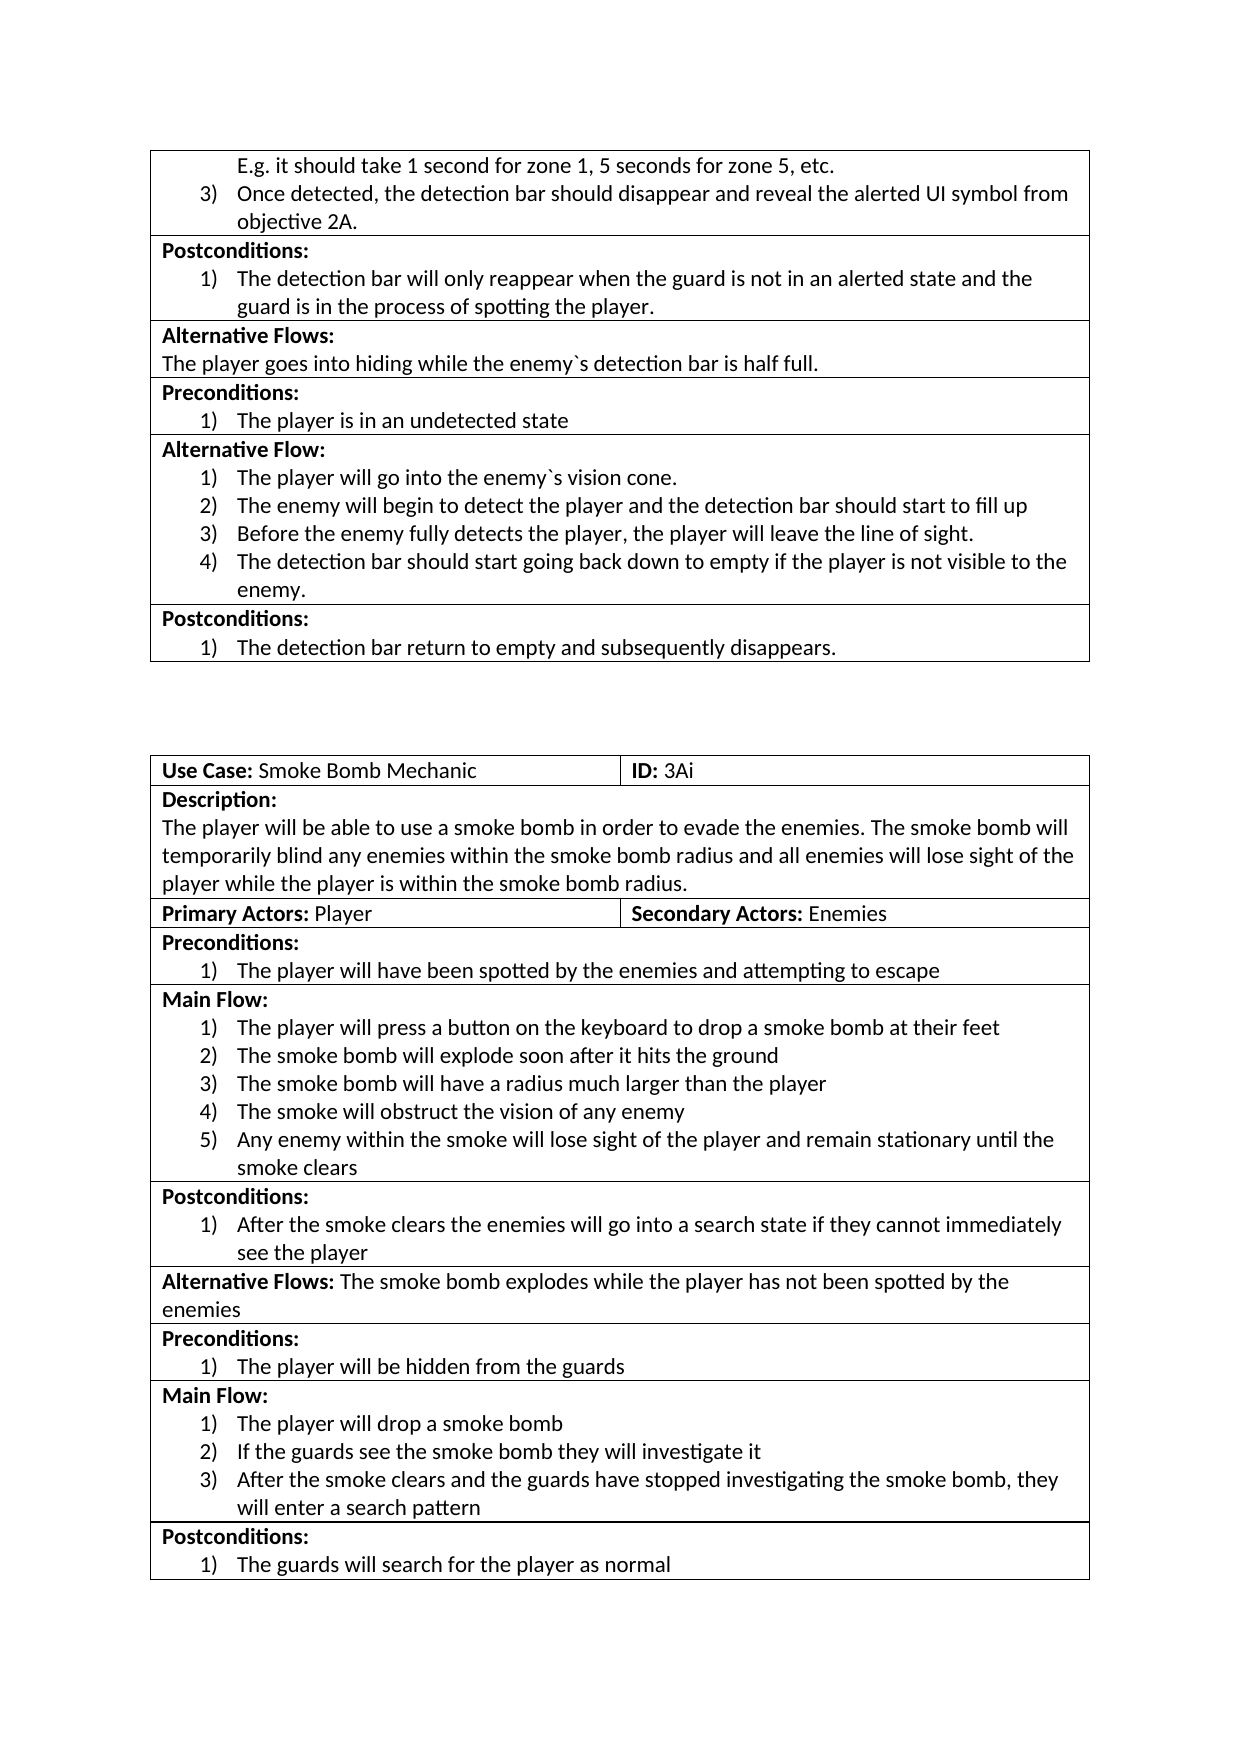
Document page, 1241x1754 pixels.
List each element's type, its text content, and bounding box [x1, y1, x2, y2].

table_cell Preconditions: The player will be hidden from the guards [151, 1324, 1089, 1380]
table_cell Postconditions: After the smoke clears the enemies will go into a search state if they cannot immediately see the player [151, 1182, 1089, 1266]
table_cell Alternative Flow: The player will go into the enemy`s vision cone. The enemy will begin to detect the player and the detection bar should start to fill up Before the enemy fully detects the player, the player will leave the line of sight. The detection bar should start going back down to empty if the player is not visible to the enemy. [151, 435, 1089, 603]
table_cell Preconditions: The player will have been spotted by the enemies and attempting to escape [151, 928, 1089, 984]
table_header ID: 3Ai [621, 756, 1089, 784]
table_cell Postconditions: The guards will search for the player as normal [151, 1523, 1089, 1578]
table_cell Main Flow: The player will press a button on the keyboard to drop a smoke bomb at their feet The smoke bomb will explode soon after it hits the ground The smoke bomb will have a radius much larger than the player The smoke will obstruct the vision of any enemy Any enemy within the smoke will lose sight of the player and remain stationary until the smoke clears [151, 985, 1089, 1181]
table_cell Alternative Flows: The player goes into hiding while the enemy`s detection bar is half full. [151, 321, 1089, 377]
table_cell Preconditions: The player is in an undetected state [151, 378, 1089, 434]
table_cell Postconditions: The detection bar will only reappear when the guard is not in an alerted state and the guard is in the process of spotting the player. [151, 236, 1089, 320]
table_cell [151, 151, 1089, 235]
table_cell Main Flow: The player will drop a smoke bomb If the guards see the smoke bomb they will investigate it After the smoke clears and the guards have stopped investigating the smoke bomb, they will enter a search pattern [151, 1381, 1089, 1521]
table_cell Description: The player will be able to use a smoke bomb in order to evade the enemies. The smoke bomb will temporarily blind any enemies within the smoke bomb radius and all enemies will lose sight of the player while the player is within the smoke bomb radius. [151, 786, 1089, 898]
table_cell Secondary Actors: Enemies [621, 899, 1089, 927]
table_cell Primary Actors: Player [151, 899, 620, 927]
table_header Use Case: Smoke Bomb Mechanic [151, 756, 620, 784]
table_cell Alternative Flows: The smoke bomb explodes while the player has not been spotted by the enemies [151, 1267, 1089, 1323]
table_cell Postconditions: The detection bar return to empty and subsequently disappears. [151, 605, 1089, 661]
